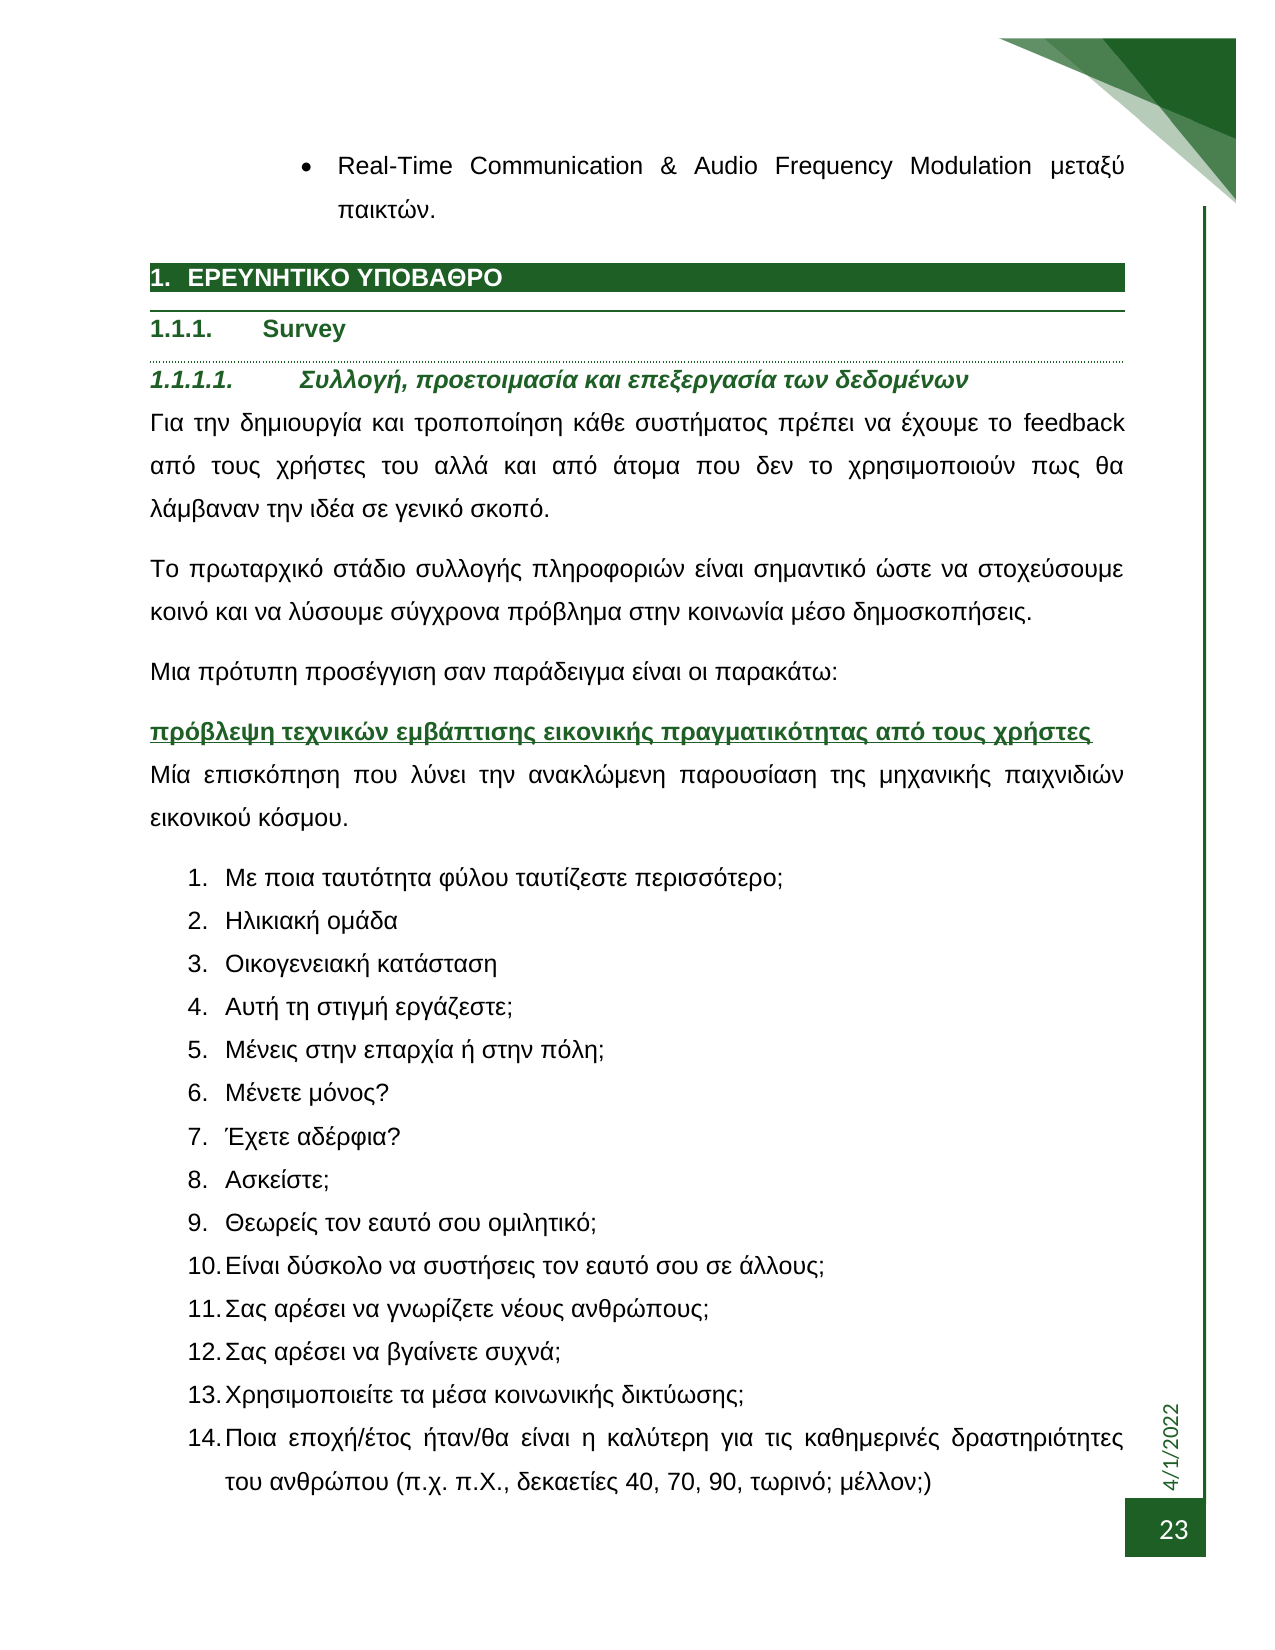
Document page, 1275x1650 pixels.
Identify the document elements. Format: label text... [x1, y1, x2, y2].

list Χρησιμοποιείτε τα μέσα κοινωνικής δικτύωσης; [187, 1380, 1125, 1409]
subtitle Συλλογή, προετοιμασία και επεξεργασία των δεδομένων [150, 361, 1125, 394]
list Μένετε μόνος? [187, 1078, 1125, 1107]
text Το πρωταρχικό στάδιο συλλογής πληροφοριών είναι σημαντικό ώστε να στοχεύσουμε κοινό και να λύσουμε σύγχρονα πρόβλημα στην κοινωνία μέσο δημοσκοπήσεις. [150, 554, 1125, 626]
subtitle Survey [150, 312, 1125, 343]
list Ασκείστε; [187, 1165, 1125, 1193]
text Μια πρότυπη προσέγγιση σαν παράδειγμα είναι οι παρακάτω: [150, 657, 1125, 686]
list Ποια εποχή/έτος ήταν/θα είναι η καλύτερη για τις καθημερινές δραστηριότητες του ανθρώπου (π.χ. π.Χ., δεκαετίες 40, 70, 90, τωρινό; μέλλον;) [187, 1423, 1125, 1495]
list Έχετε αδέρφια? [187, 1122, 1125, 1150]
list Real-Time Communication & Audio Frequency Modulation μεταξύ παικτών. [300, 150, 1125, 224]
subtitle ΕΡΕΥΝΗΤΙΚΟ ΥΠΟΒΑΘΡΟ [150, 263, 1125, 292]
list Αυτή τη στιγμή εργάζεστε; [187, 992, 1125, 1021]
list Με ποια ταυτότητα φύλου ταυτίζεστε περισσότερο; [187, 863, 1125, 892]
list Είναι δύσκολο να συστήσεις τον εαυτό σου σε άλλους; [187, 1251, 1125, 1280]
text Για την δημιουργία και τροποποίηση κάθε συστήματος πρέπει να έχουμε το feedback από τους χρήστες του αλλά και από άτομα που δεν το χρησιμοποιούν πως θα λάμβαναν την ιδέα σε γενικό σκοπό. [150, 408, 1125, 523]
subtitle πρόβλεψη τεχνικών εμβάπτισης εικονικής πραγματικότητας από τους χρήστες [150, 717, 1125, 746]
picture [997, 38, 1236, 204]
list Σας αρέσει να βγαίνετε συχνά; [187, 1337, 1125, 1366]
text Μία επισκόπηση που λύνει την ανακλώμενη παρουσίαση της μηχανικής παιχνιδιών εικονικού κόσμου. [150, 760, 1125, 832]
list Μένεις στην επαρχία ή στην πόλη; [187, 1035, 1125, 1064]
list Θεωρείς τον εαυτό σου ομιλητικό; [187, 1208, 1125, 1237]
list Σας αρέσει να γνωρίζετε νέους ανθρώπους; [187, 1294, 1125, 1323]
list Οικογενειακή κατάσταση [187, 949, 1125, 978]
list Ηλικιακή ομάδα [187, 906, 1125, 935]
